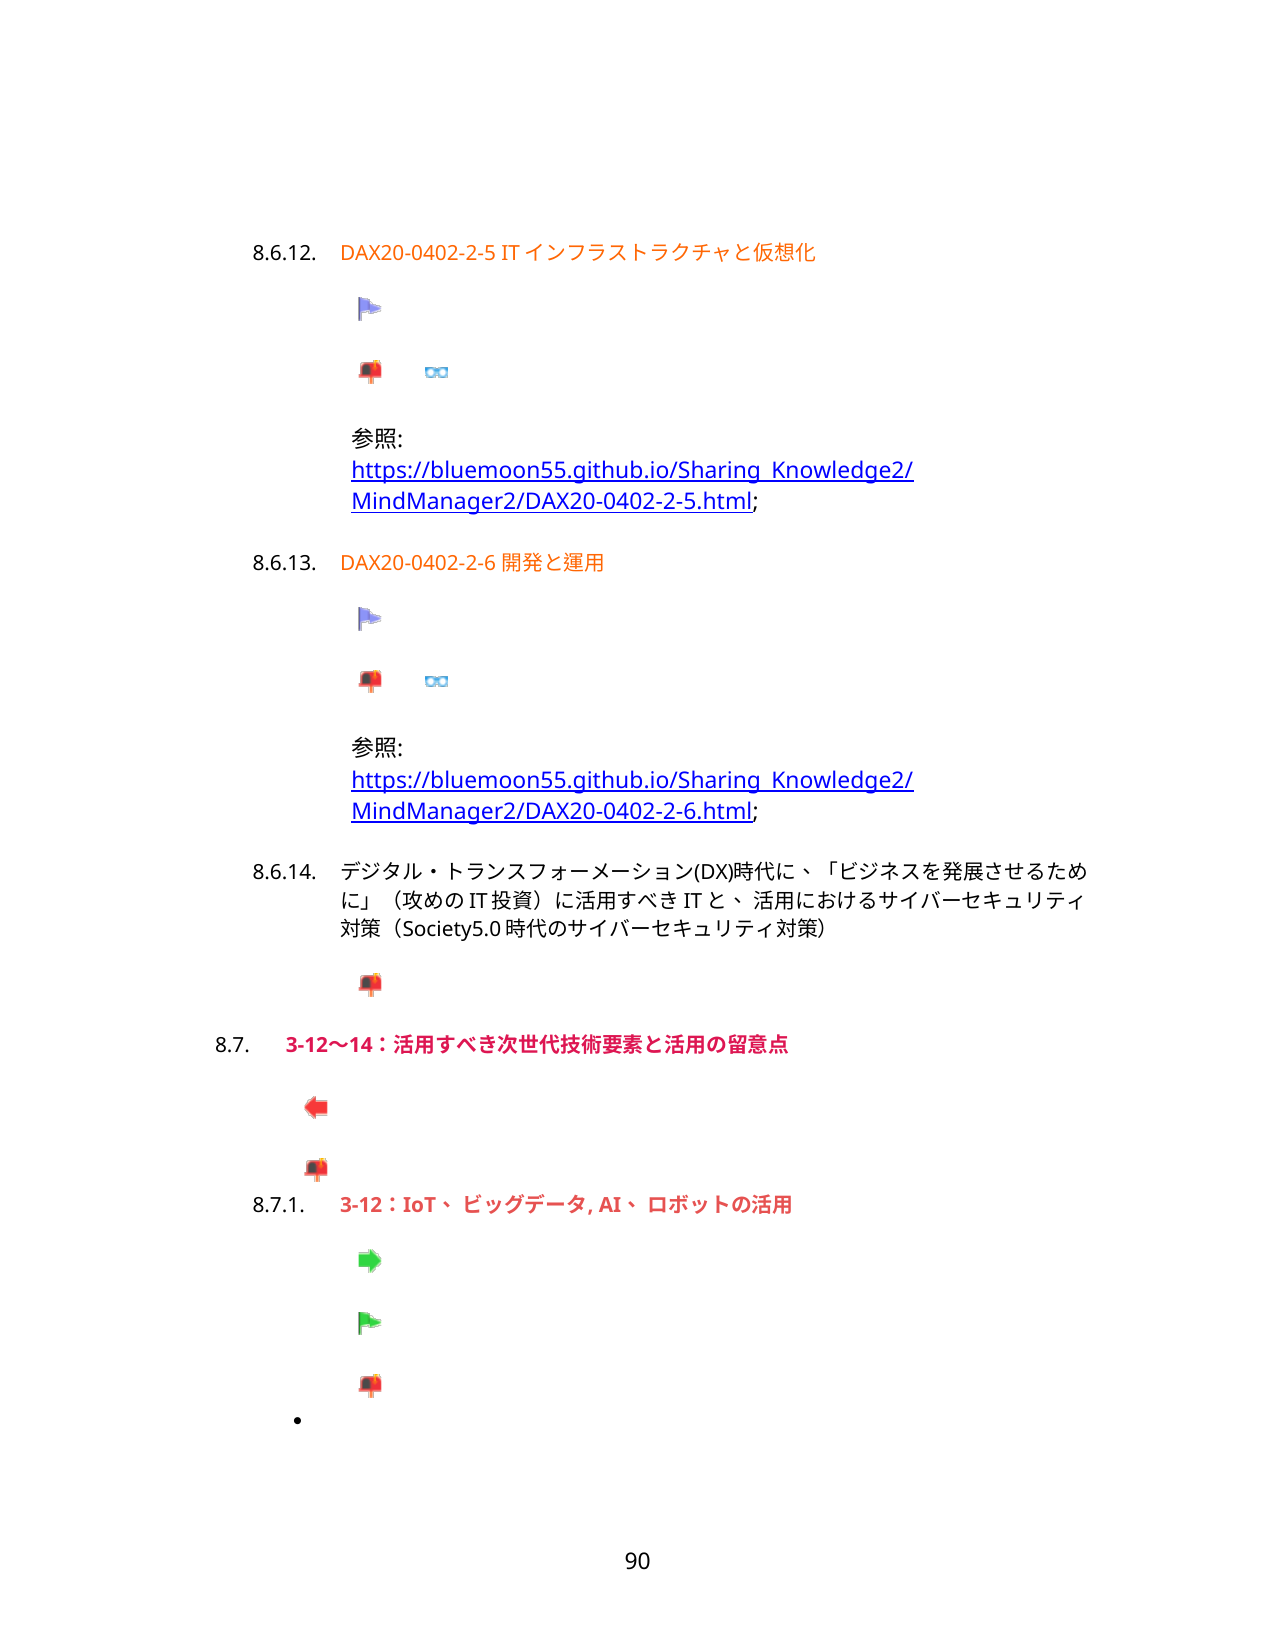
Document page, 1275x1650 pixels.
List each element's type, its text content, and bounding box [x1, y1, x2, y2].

list 参照: [351, 732, 1098, 764]
text https://bluemoon55.github.io/Sharing_Knowledge2/MindManager2/DAX20-0402-2-6.html; [351, 764, 1098, 826]
picture [358, 607, 382, 631]
picture [358, 670, 382, 693]
picture [425, 670, 448, 693]
list 3-12～14：活用すべき次世代技術要素と活用の留意点 [215, 1030, 1098, 1059]
picture [304, 1096, 328, 1119]
list DAX20-0402-2-5 ITインフラストラクチャと仮想化 [252, 238, 1098, 266]
picture [358, 1312, 382, 1335]
list デジタル・トランスフォーメーション(DX)時代に、「ビジネスを発展させるために」（攻めのIT投資）に活用すべきITと、 活用におけるサイバーセキュリティ対策（Society5.0時代のサイバーセキュリティ対策） [252, 857, 1098, 943]
picture [425, 360, 448, 384]
picture [358, 1249, 382, 1273]
list 参照: [351, 423, 1098, 454]
list DAX20-0402-2-6 開発と運用 [252, 548, 1098, 576]
picture [358, 1374, 382, 1398]
picture [304, 1158, 328, 1182]
picture [358, 360, 382, 384]
text https://bluemoon55.github.io/Sharing_Knowledge2/MindManager2/DAX20-0402-2-5.html; [351, 454, 1098, 516]
list 3-12：IoT、 ビッグデータ, AI、 ロボットの活用 [252, 1190, 1098, 1218]
picture [358, 973, 382, 997]
picture [358, 297, 382, 321]
